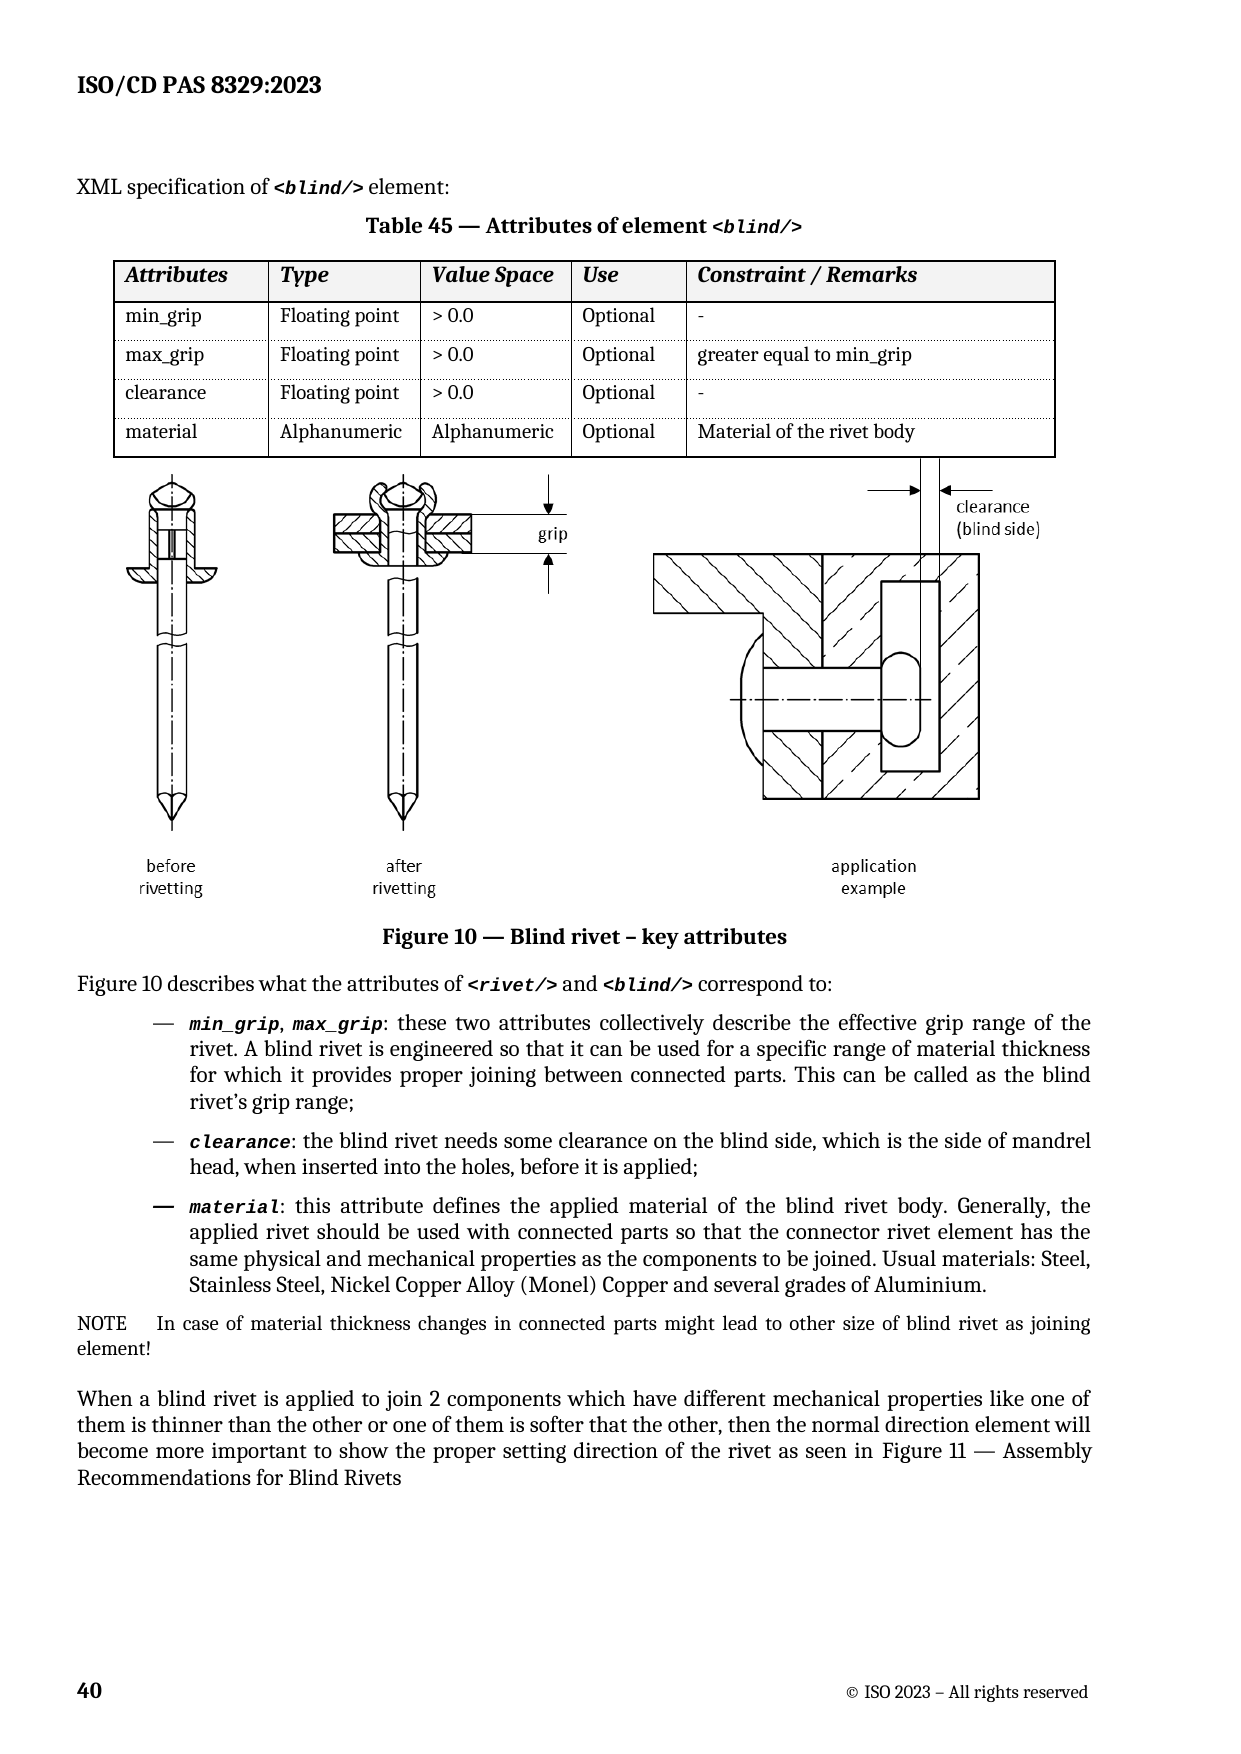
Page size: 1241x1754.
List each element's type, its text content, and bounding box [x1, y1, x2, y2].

text Table 45 — Attributes of element <blind/> [77, 213, 1092, 239]
list When a blind rivet is applied to join 2 components which have different mechanical properties like one of them is thinner than the other or one of them is softer that the other, then the normal direction element will become more important to show the proper setting direction of the rivet as seen in Figure 11 — Assembly Recommendations for Blind Rivets [77, 1386, 1092, 1491]
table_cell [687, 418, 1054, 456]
text XML specification of <blind/> element: [77, 174, 1092, 200]
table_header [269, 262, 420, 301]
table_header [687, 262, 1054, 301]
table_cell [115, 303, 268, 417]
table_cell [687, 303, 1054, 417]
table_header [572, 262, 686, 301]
text Figure 10 describes what the attributes of <rivet/> and <blind/> correspond to: [77, 971, 1092, 997]
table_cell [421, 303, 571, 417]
picture [113, 458, 1057, 911]
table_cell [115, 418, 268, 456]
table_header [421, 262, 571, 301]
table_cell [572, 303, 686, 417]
list clearance: the blind rivet needs some clearance on the blind side, which is the side of mandrel head, when inserted into the holes, before it is applied; [152, 1127, 1092, 1180]
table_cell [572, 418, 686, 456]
list material: this attribute defines the applied material of the blind rivet body. Generally, the applied rivet should be used with connected parts so that the connector rivet element has the same physical and mechanical properties as the components to be joined. Usual materials: Steel, Stainless Steel, Nickel Copper Alloy (Monel) Copper and several grades of Aluminium. [152, 1193, 1092, 1298]
text NOTE In case of material thickness changes in connected parts might lead to other size of blind rivet as joining element! [77, 1311, 1092, 1361]
list min_grip, max_grip: these two attributes collectively describe the effective grip range of the rivet. A blind rivet is engineered so that it can be used for a specific range of material thickness for which it provides proper joining between connected parts. This can be called as the blind rivet’s grip range; [152, 1009, 1092, 1115]
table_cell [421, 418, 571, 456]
text Figure 10 — Blind rivet – key attributes [77, 923, 1092, 950]
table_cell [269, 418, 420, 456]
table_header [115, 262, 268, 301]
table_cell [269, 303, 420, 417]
